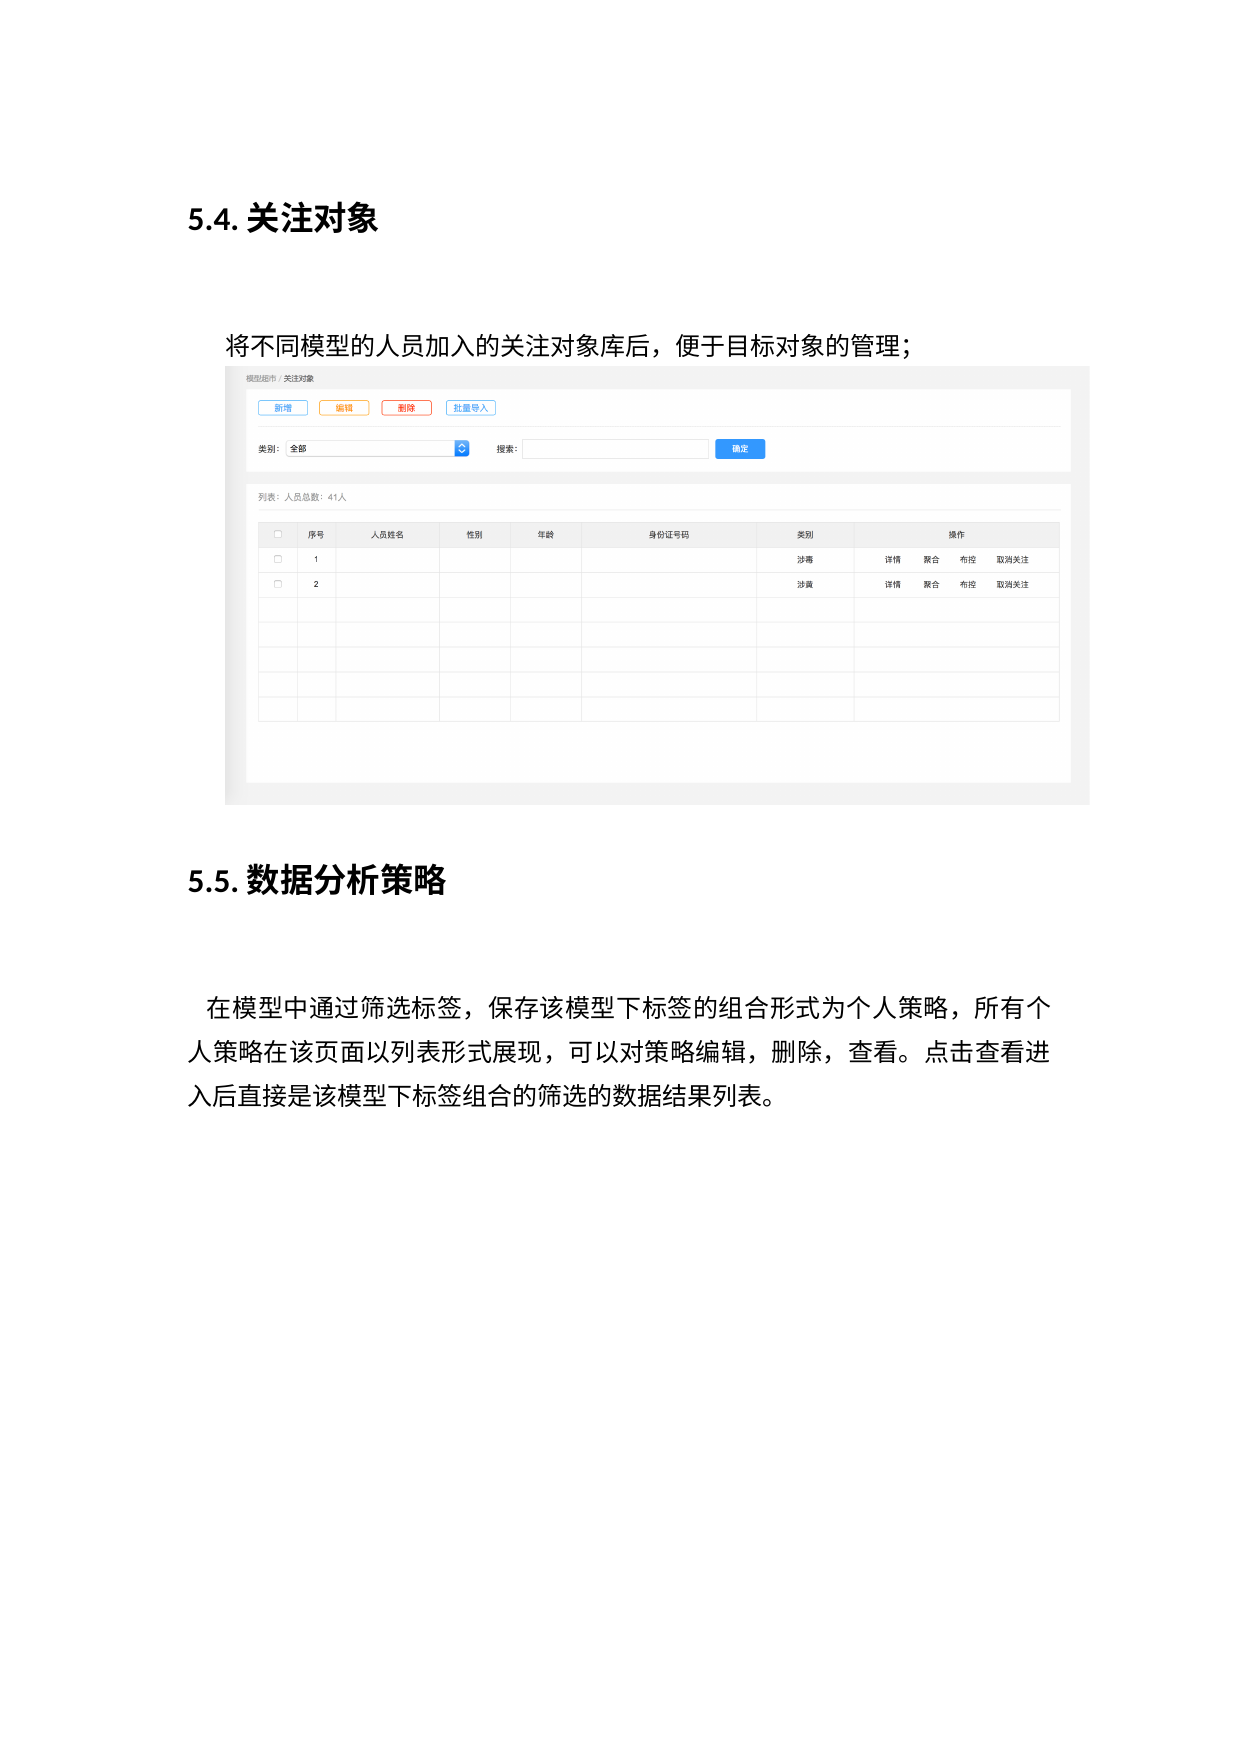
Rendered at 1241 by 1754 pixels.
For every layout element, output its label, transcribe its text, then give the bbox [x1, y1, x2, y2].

text 在模型中通过筛选标签，保存该模型下标签的组合形式为个人策略，所有个人策略在该页面以列表形式展现，可以对策略编辑，删除，查看。点击查看进入后直接是该模型下标签组合的筛选的数据结果列表。 [187, 984, 1053, 1117]
picture [225, 366, 1090, 805]
subtitle 关注对象 [187, 172, 1053, 260]
subtitle 数据分析策略 [187, 834, 1053, 922]
list 将不同模型的人员加入的关注对象库后，便于目标对象的管理； [225, 322, 1053, 366]
